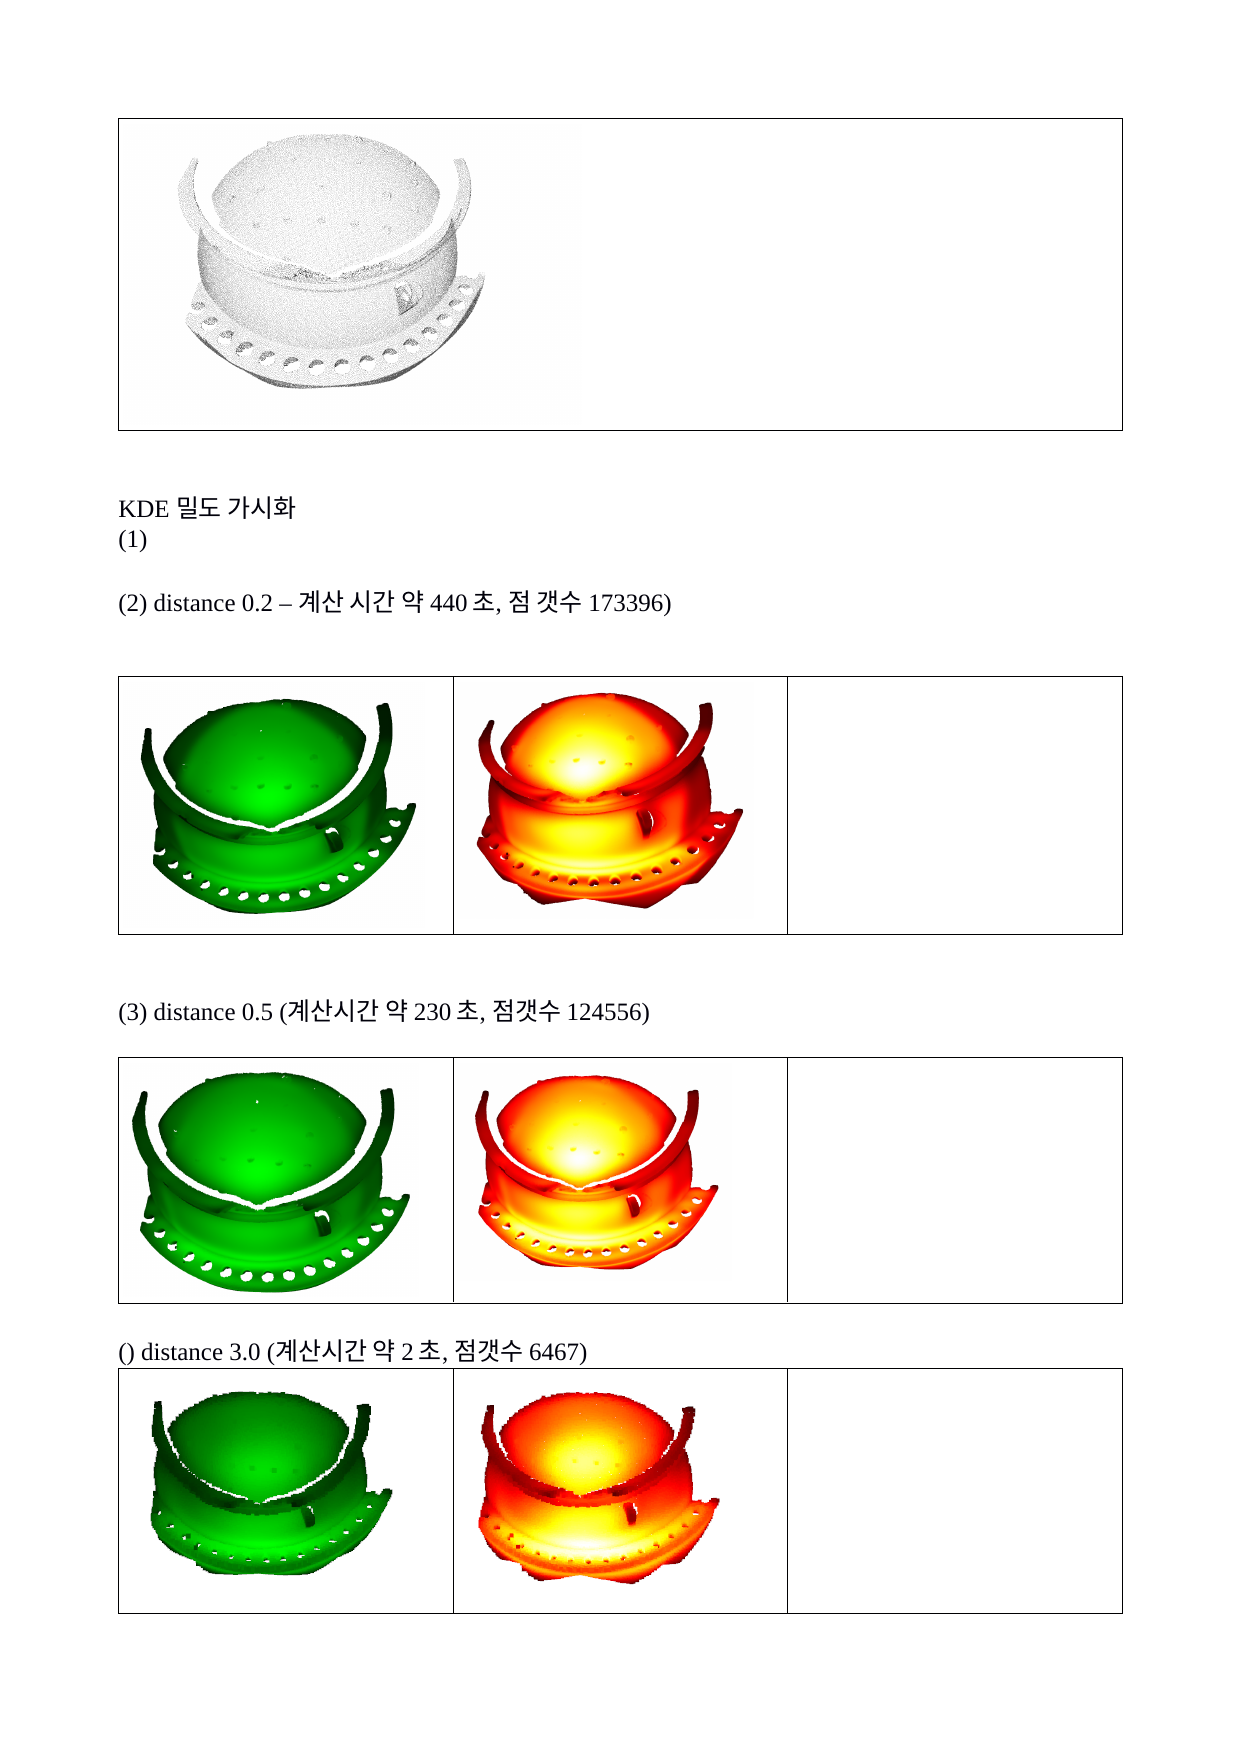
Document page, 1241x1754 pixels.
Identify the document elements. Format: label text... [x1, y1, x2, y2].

picture [122, 682, 426, 928]
text () distance 3.0 (계산시간 약 2초, 점갯수 6467) [118, 1332, 1122, 1368]
table_header [119, 1369, 453, 1613]
picture [122, 124, 582, 425]
picture [122, 1063, 420, 1297]
table_header [119, 119, 1122, 430]
text (3) distance 0.5 (계산시간 약 230초, 점갯수 124556) [118, 992, 1122, 1028]
table_header [788, 1369, 1122, 1613]
table_header [788, 1058, 1122, 1302]
table_header [119, 677, 453, 934]
text (2) distance 0.2 – 계산 시간 약 440초, 점 갯수 173396) [118, 582, 1122, 618]
picture [122, 1374, 417, 1607]
table_header [454, 1058, 787, 1302]
table_header [454, 677, 787, 934]
picture [457, 682, 754, 919]
picture [457, 1374, 744, 1607]
text (1) [118, 524, 1122, 553]
table_header [454, 1369, 787, 1613]
table_header [788, 677, 1122, 934]
text KDE 밀도 가시화 [118, 488, 1122, 524]
table_header [119, 1058, 453, 1302]
picture [457, 1063, 732, 1281]
